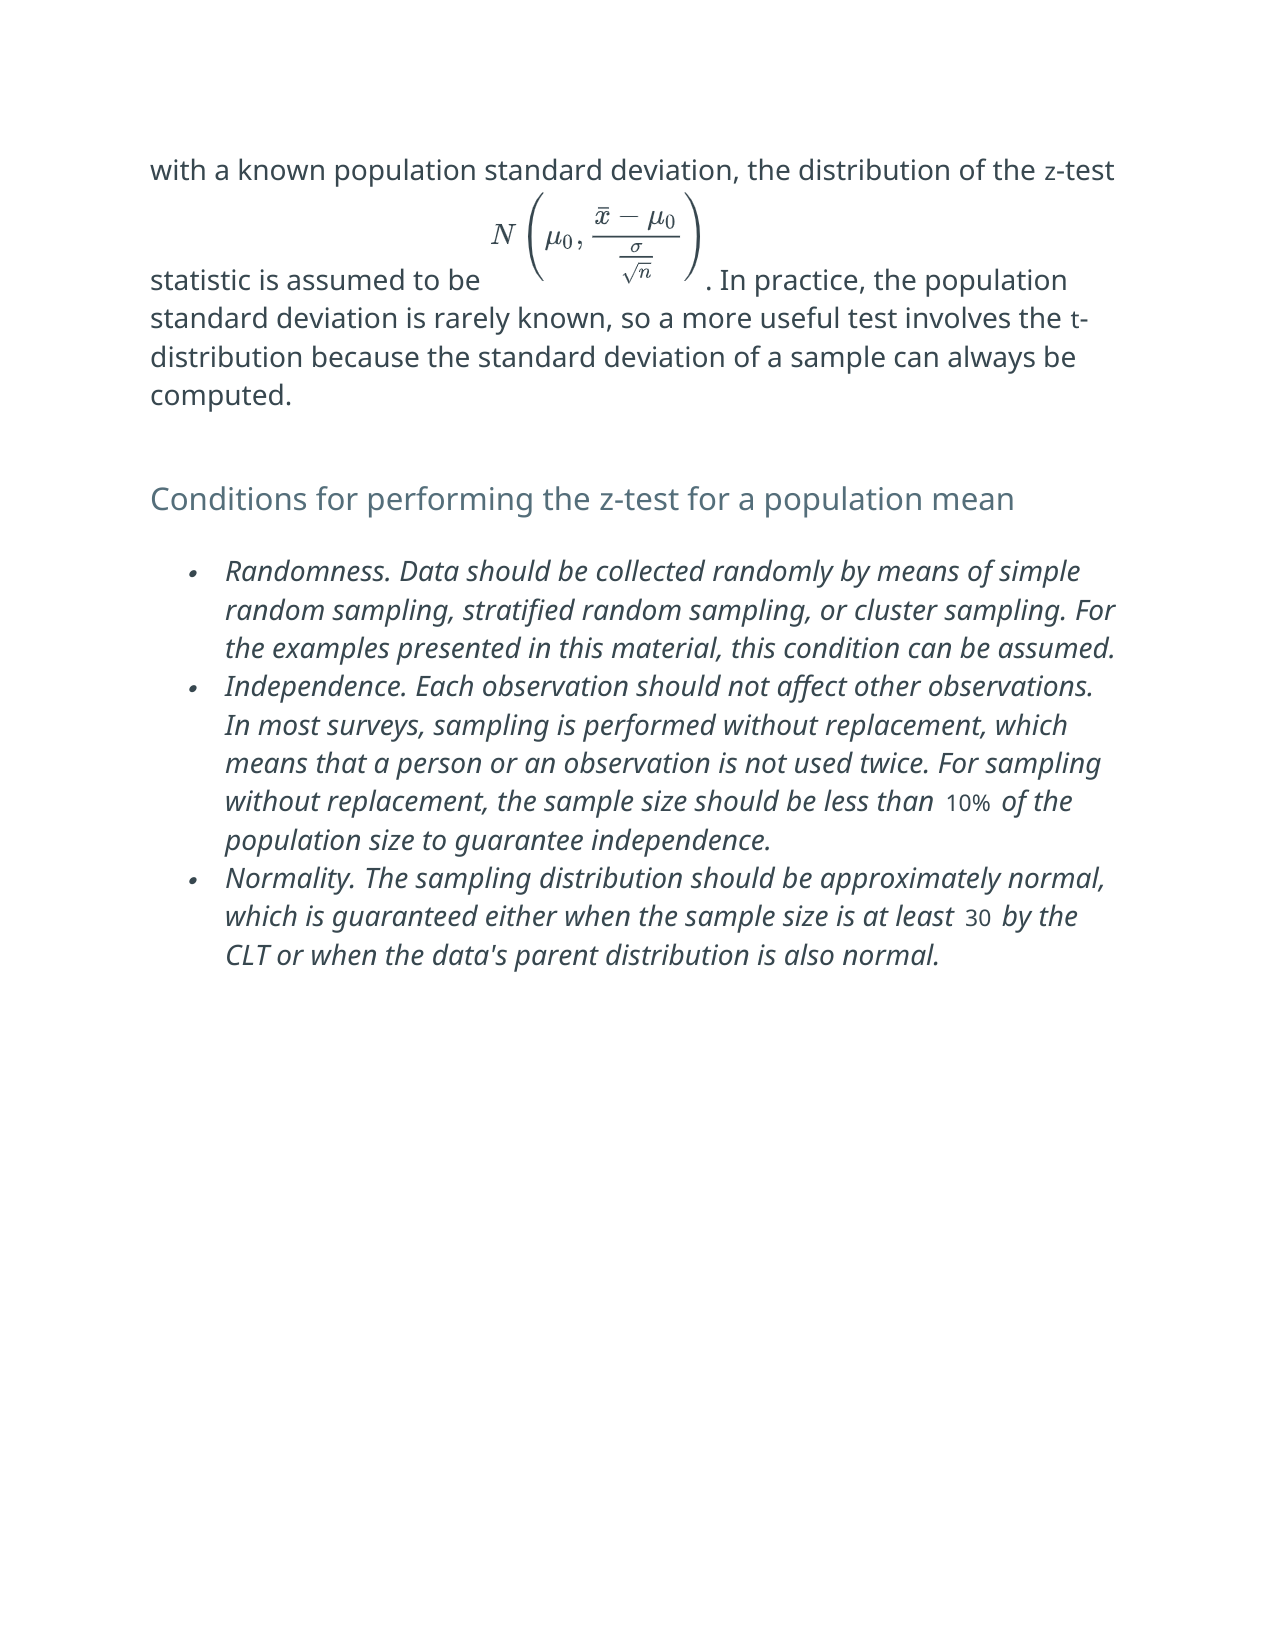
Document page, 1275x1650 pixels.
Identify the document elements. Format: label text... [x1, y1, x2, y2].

picture [488, 188, 705, 291]
list Normality. The sampling distribution should be approximately normal, which is guaranteed either when the sample size is at least 30 by the CLT or when the data's parent distribution is also normal. [187, 858, 1125, 973]
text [150, 150, 1125, 414]
list Independence. Each observation should not affect other observations. In most surveys, sampling is performed without replacement, which means that a person or an observation is not used twice. For sampling without replacement, the sample size should be less than 10% of the population size to guarantee independence. [187, 667, 1125, 858]
list Randomness. Data should be collected randomly by means of simple random sampling, stratified random sampling, or cluster sampling. For the examples presented in this material, this condition can be assumed. [187, 552, 1125, 667]
text Conditions for performing the z-test for a population mean [150, 476, 1125, 519]
